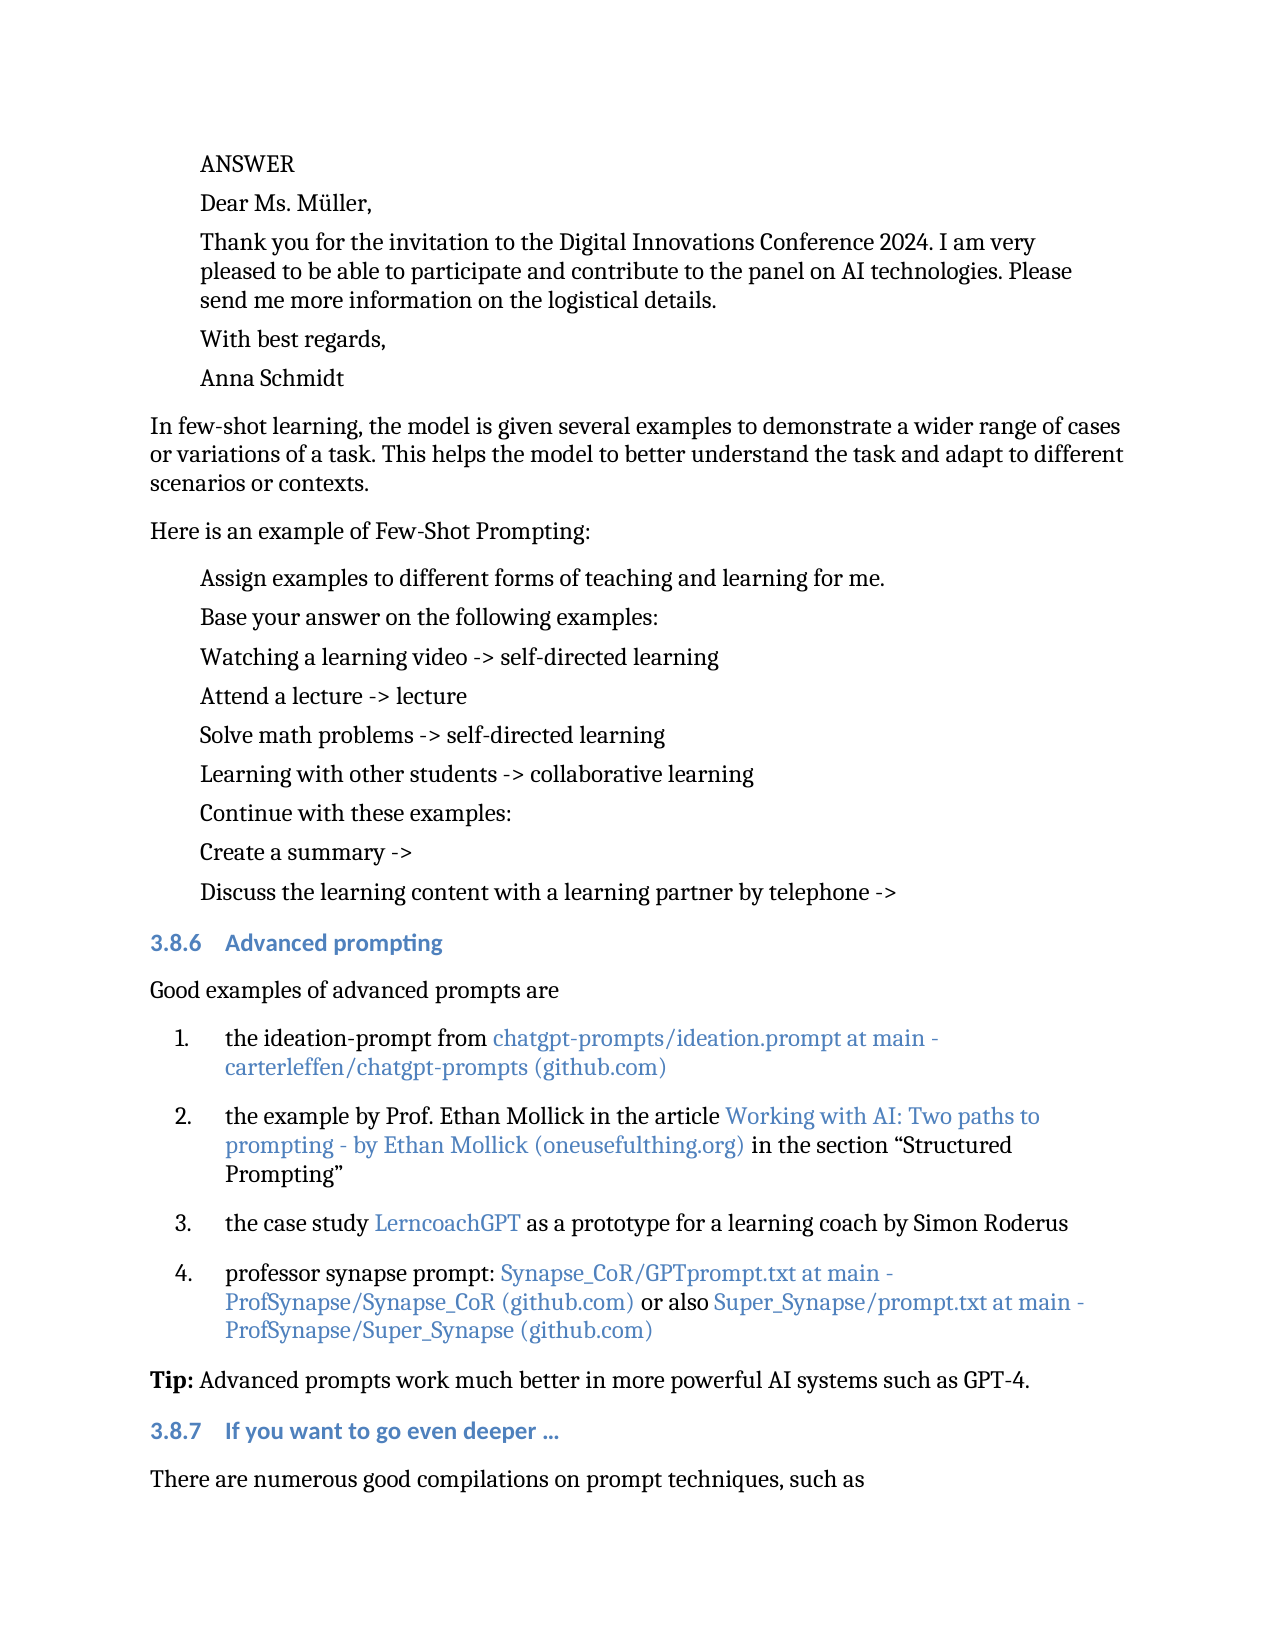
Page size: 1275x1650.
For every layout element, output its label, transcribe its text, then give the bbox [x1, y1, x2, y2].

text Create a summary -> [200, 838, 1075, 867]
text Watching a learning video -> self-directed learning [200, 642, 1075, 671]
list professor synapse prompt: Synapse_CoR/GPTprompt.txt at main - ProfSynapse/Synapse_CoR (github.com) or also Super_Synapse/prompt.txt at main - ProfSynapse/Super_Synapse (github.com) [175, 1259, 1125, 1345]
list the case study LerncoachGPT as a prototype for a learning coach by Simon Roderus [175, 1209, 1125, 1238]
subtitle 3.8.7 If you want to go even deeper … [150, 1416, 1125, 1446]
text In few-shot learning, the model is given several examples to demonstrate a wider range of cases or variations of a task. This helps the model to better understand the task and adapt to different scenarios or contexts. [150, 412, 1125, 498]
text Good examples of advanced prompts are [150, 976, 1125, 1005]
text Discuss the learning content with a learning partner by telephone -> [200, 877, 1075, 906]
text With best regards, [200, 325, 1075, 354]
text Continue with these examples: [200, 799, 1075, 828]
text Tip: Advanced prompts work much better in more powerful AI systems such as GPT-4. [150, 1366, 1125, 1395]
text Attend a lecture -> lecture [200, 682, 1075, 710]
text Dear Ms. Müller, [200, 189, 1075, 218]
text Here is an example of Few-Shot Prompting: [150, 517, 1125, 545]
text Learning with other students -> collaborative learning [200, 760, 1075, 789]
text Base your answer on the following examples: [200, 603, 1075, 632]
text Thank you for the invitation to the Digital Innovations Conference 2024. I am very pleased to be able to participate and contribute to the panel on AI technologies. Please send me more information on the logistical details. [200, 228, 1075, 314]
text Assign examples to different forms of teaching and learning for me. [200, 564, 1075, 593]
text ANSWER [200, 150, 1075, 179]
text Solve math problems -> self-directed learning [200, 721, 1075, 749]
text There are numerous good compilations on prompt techniques, such as [150, 1465, 1125, 1493]
subtitle 3.8.6 Advanced prompting [150, 927, 1125, 958]
text Anna Schmidt [200, 364, 1075, 393]
list the ideation-prompt from chatgpt-prompts/ideation.prompt at main - carterleffen/chatgpt-prompts (github.com) [175, 1024, 1125, 1081]
list the example by Prof. Ethan Mollick in the article Working with AI: Two paths to prompting - by Ethan Mollick (oneusefulthing.org) in the section “Structured Prompting” [175, 1102, 1125, 1188]
